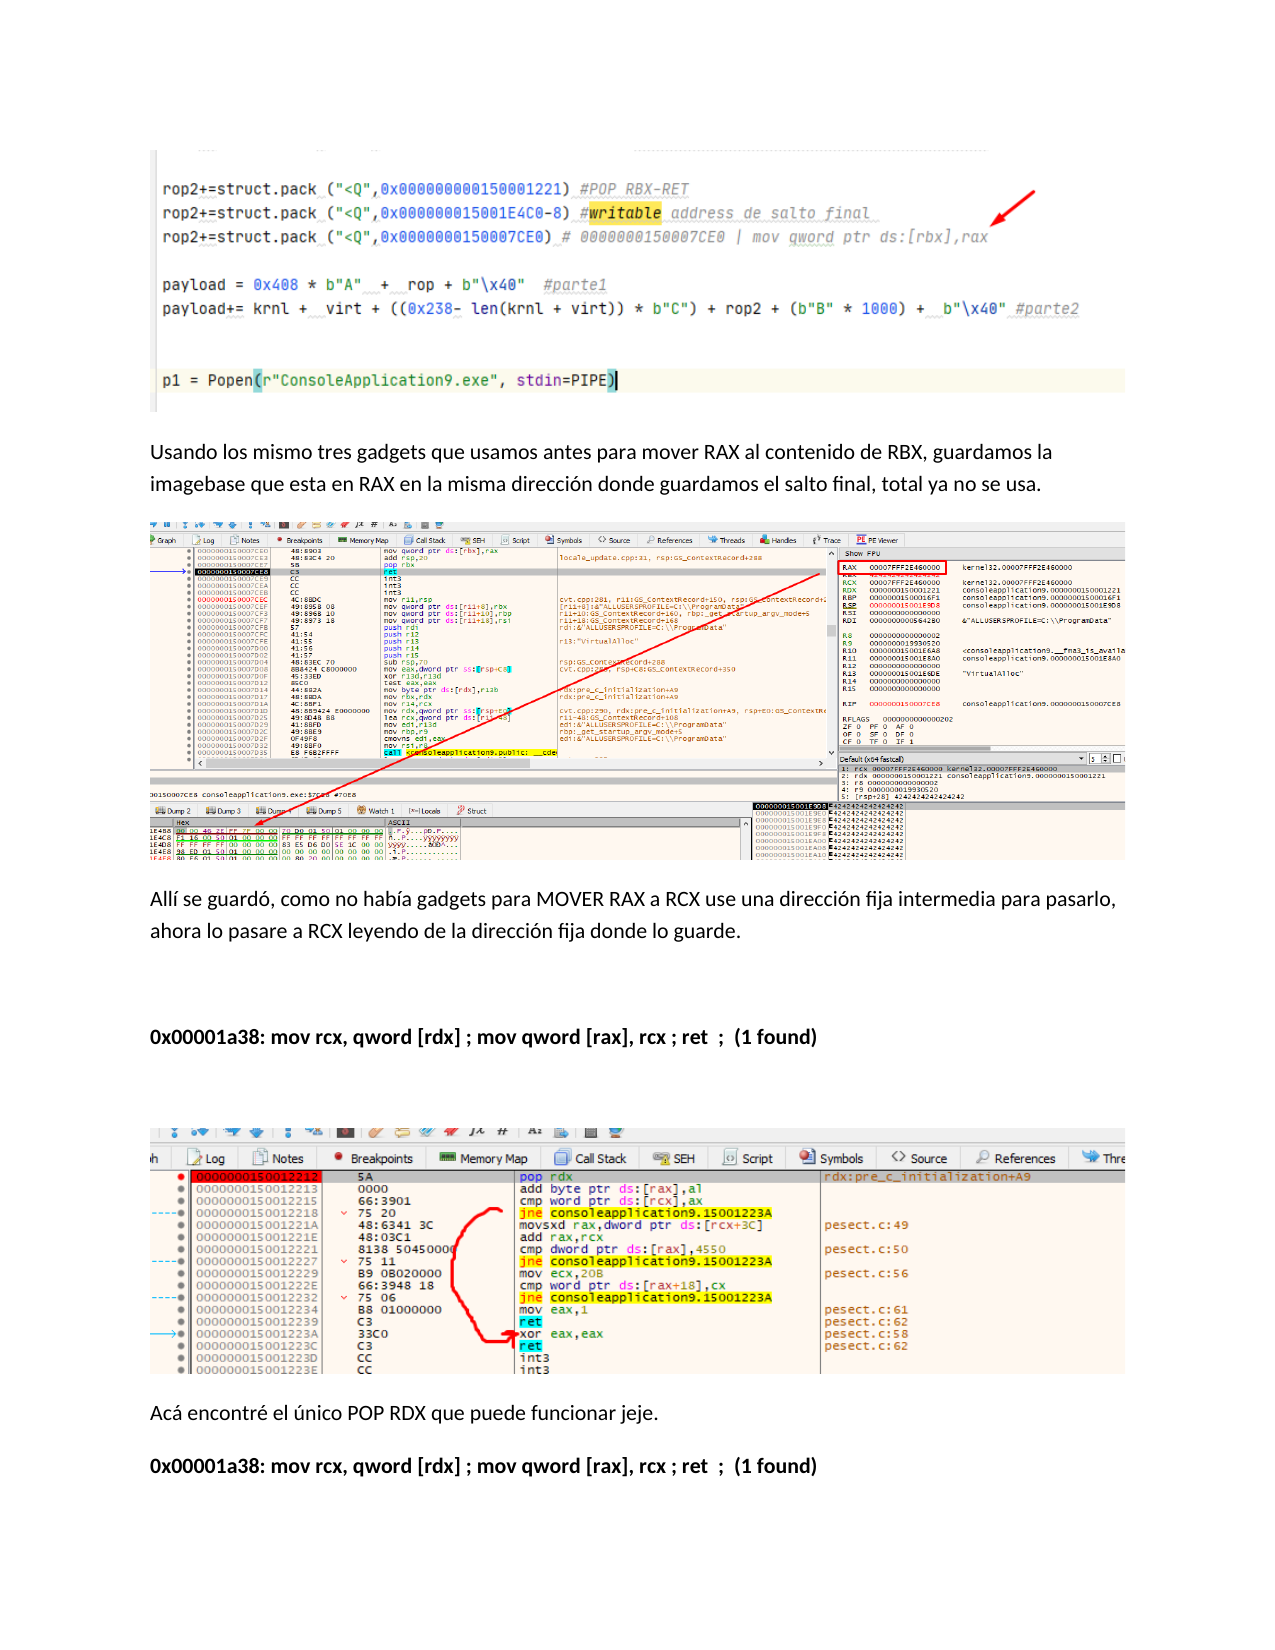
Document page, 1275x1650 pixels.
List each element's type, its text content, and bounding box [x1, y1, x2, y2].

picture [150, 1128, 1125, 1374]
text 0x00001a38: mov rcx, qword [rdx] ; mov qword [rax], rcx ; ret ; (1 found) [150, 1023, 1125, 1049]
text Acá encontré el único POP RDX que puede funcionar jeje. [150, 1399, 1125, 1426]
text Allí se guardó, como no había gadgets para MOVER RAX a RCX use una dirección fija intermedia para pasarlo, ahora lo pasare a RCX leyendo de la dirección fija donde lo guarde. [150, 885, 1125, 944]
picture [150, 522, 1125, 860]
picture [150, 150, 1125, 412]
text Usando los mismo tres gadgets que usamos antes para mover RAX al contenido de RBX, guardamos la imagebase que esta en RAX en la misma dirección donde guardamos el salto final, total ya no se usa. [150, 438, 1125, 497]
text 0x00001a38: mov rcx, qword [rdx] ; mov qword [rax], rcx ; ret ; (1 found) [150, 1452, 1125, 1479]
